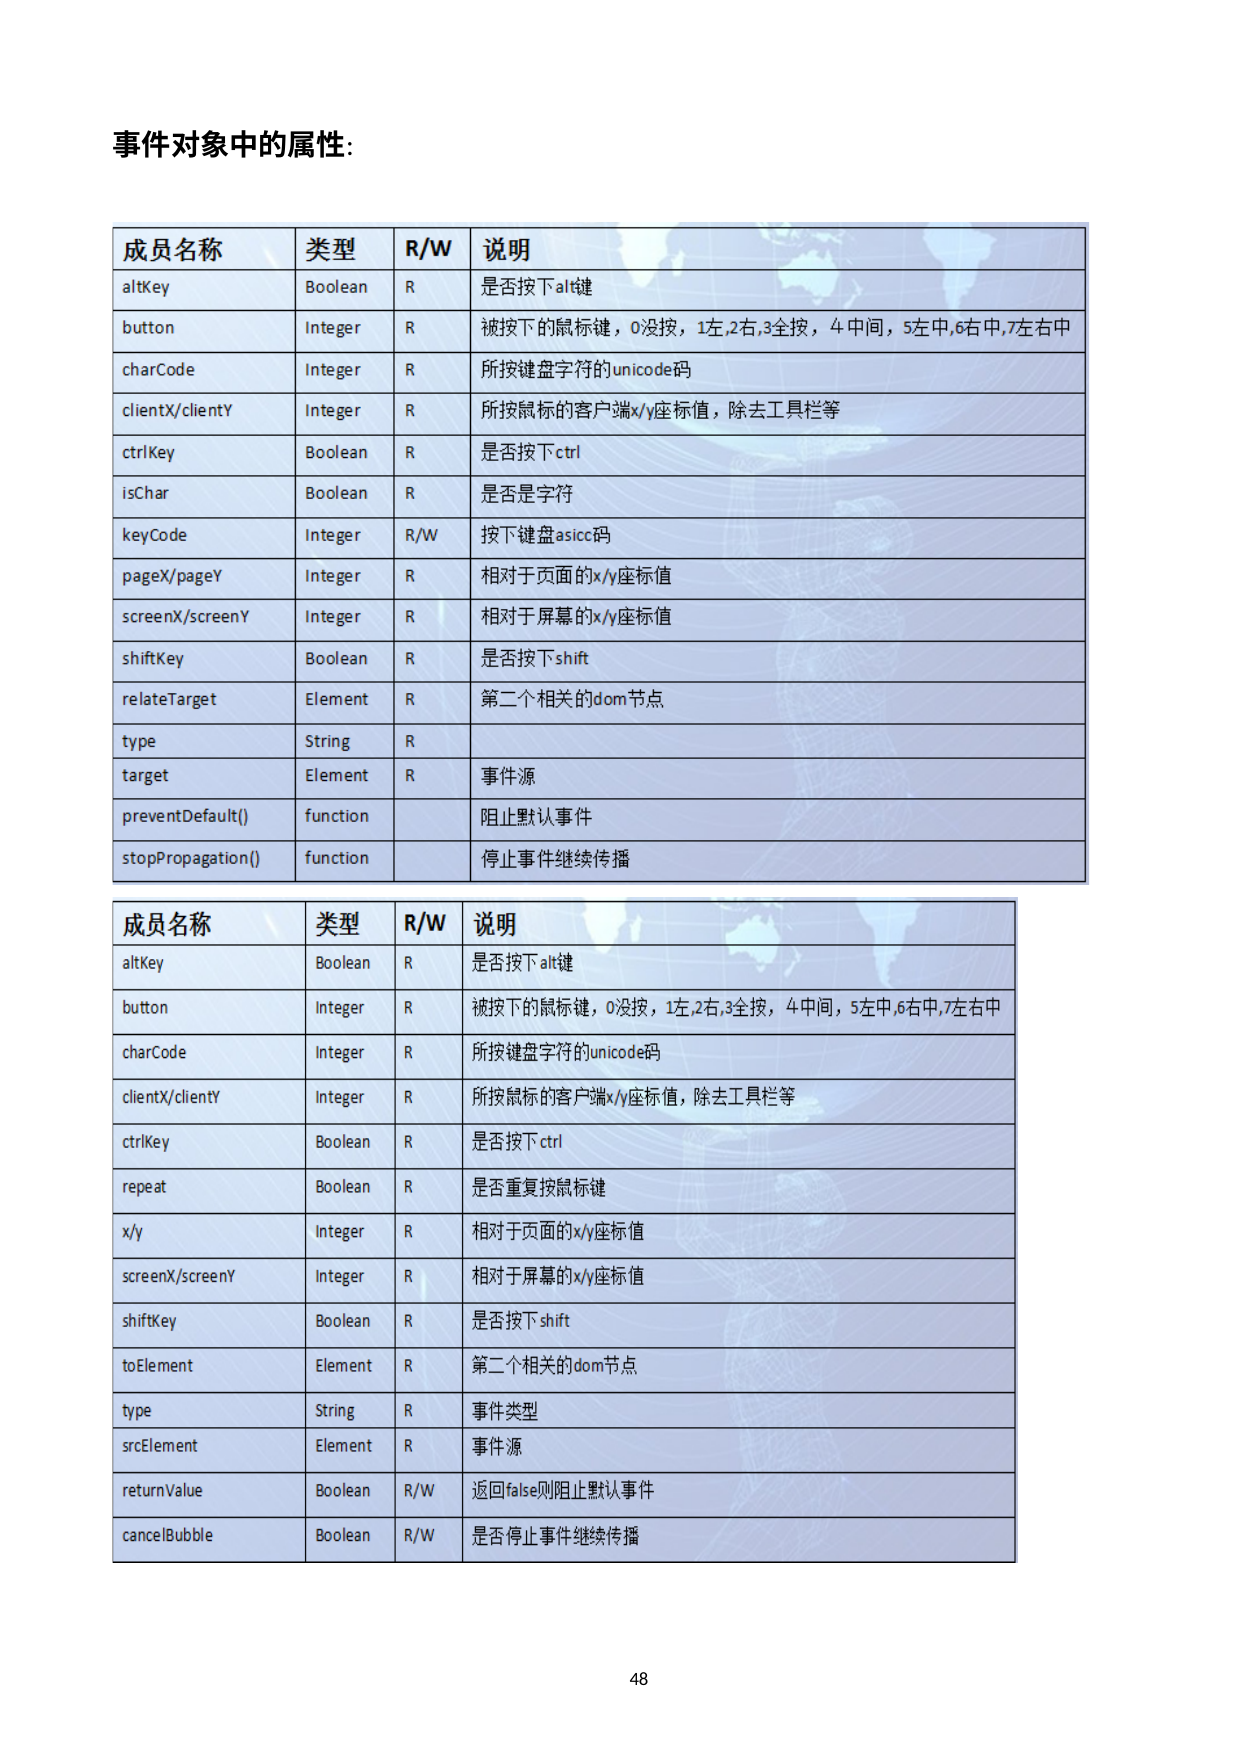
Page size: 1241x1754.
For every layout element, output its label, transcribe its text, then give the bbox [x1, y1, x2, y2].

picture [112, 222, 1090, 885]
picture [112, 897, 1018, 1563]
text 事件对象中的属性: [75, 103, 1165, 183]
